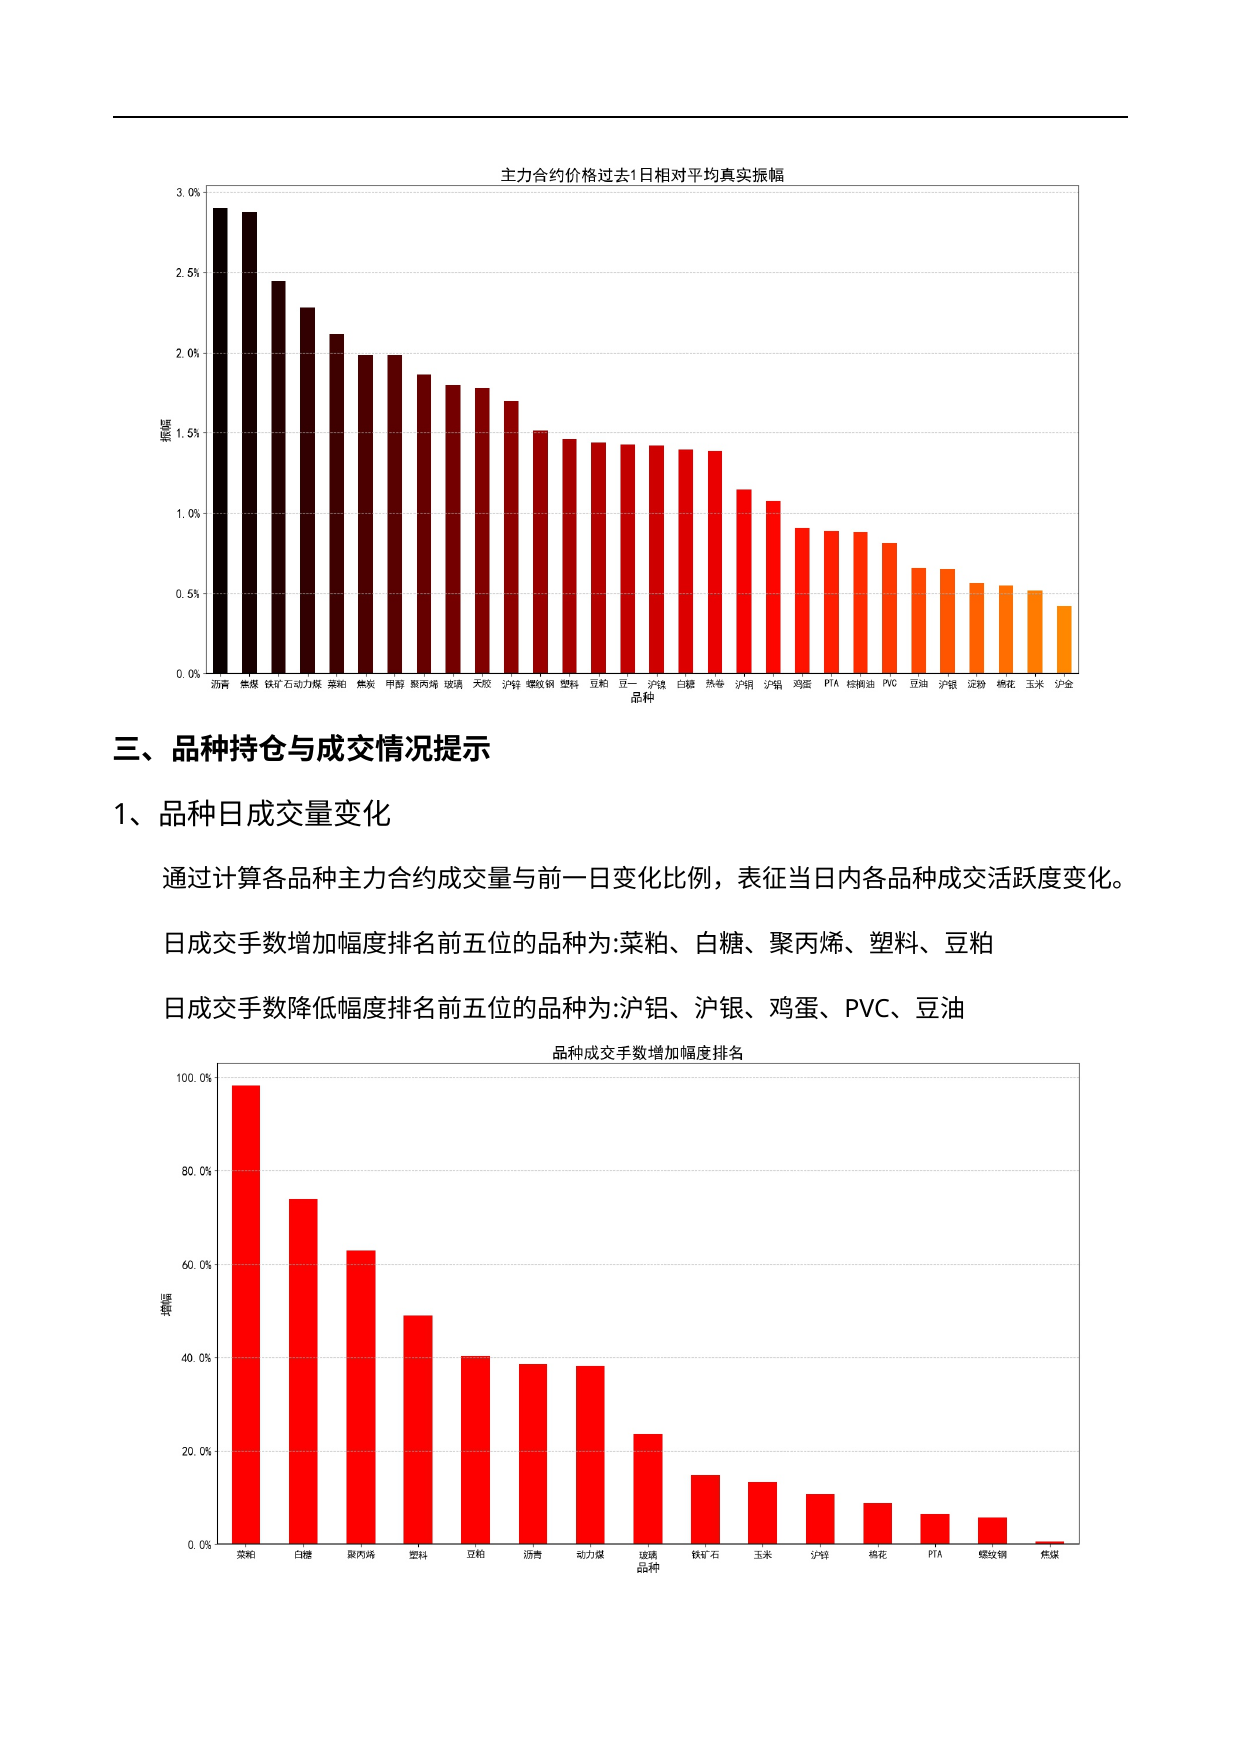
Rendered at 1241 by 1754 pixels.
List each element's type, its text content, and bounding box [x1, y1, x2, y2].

picture [155, 1039, 1085, 1579]
text 三、品种持仓与成交情况提示 [112, 714, 1128, 779]
text 通过计算各品种主力合约成交量与前一日变化比例，表征当日内各品种成交活跃度变化。 [112, 844, 1128, 909]
text 日成交手数降低幅度排名前五位的品种为:沪铝、沪银、鸡蛋、PVC、豆油 [112, 974, 1128, 1039]
picture [155, 162, 1085, 709]
text 1、品种日成交量变化 [112, 779, 1128, 844]
text 日成交手数增加幅度排名前五位的品种为:菜粕、白糖、聚丙烯、塑料、豆粕 [112, 909, 1128, 974]
